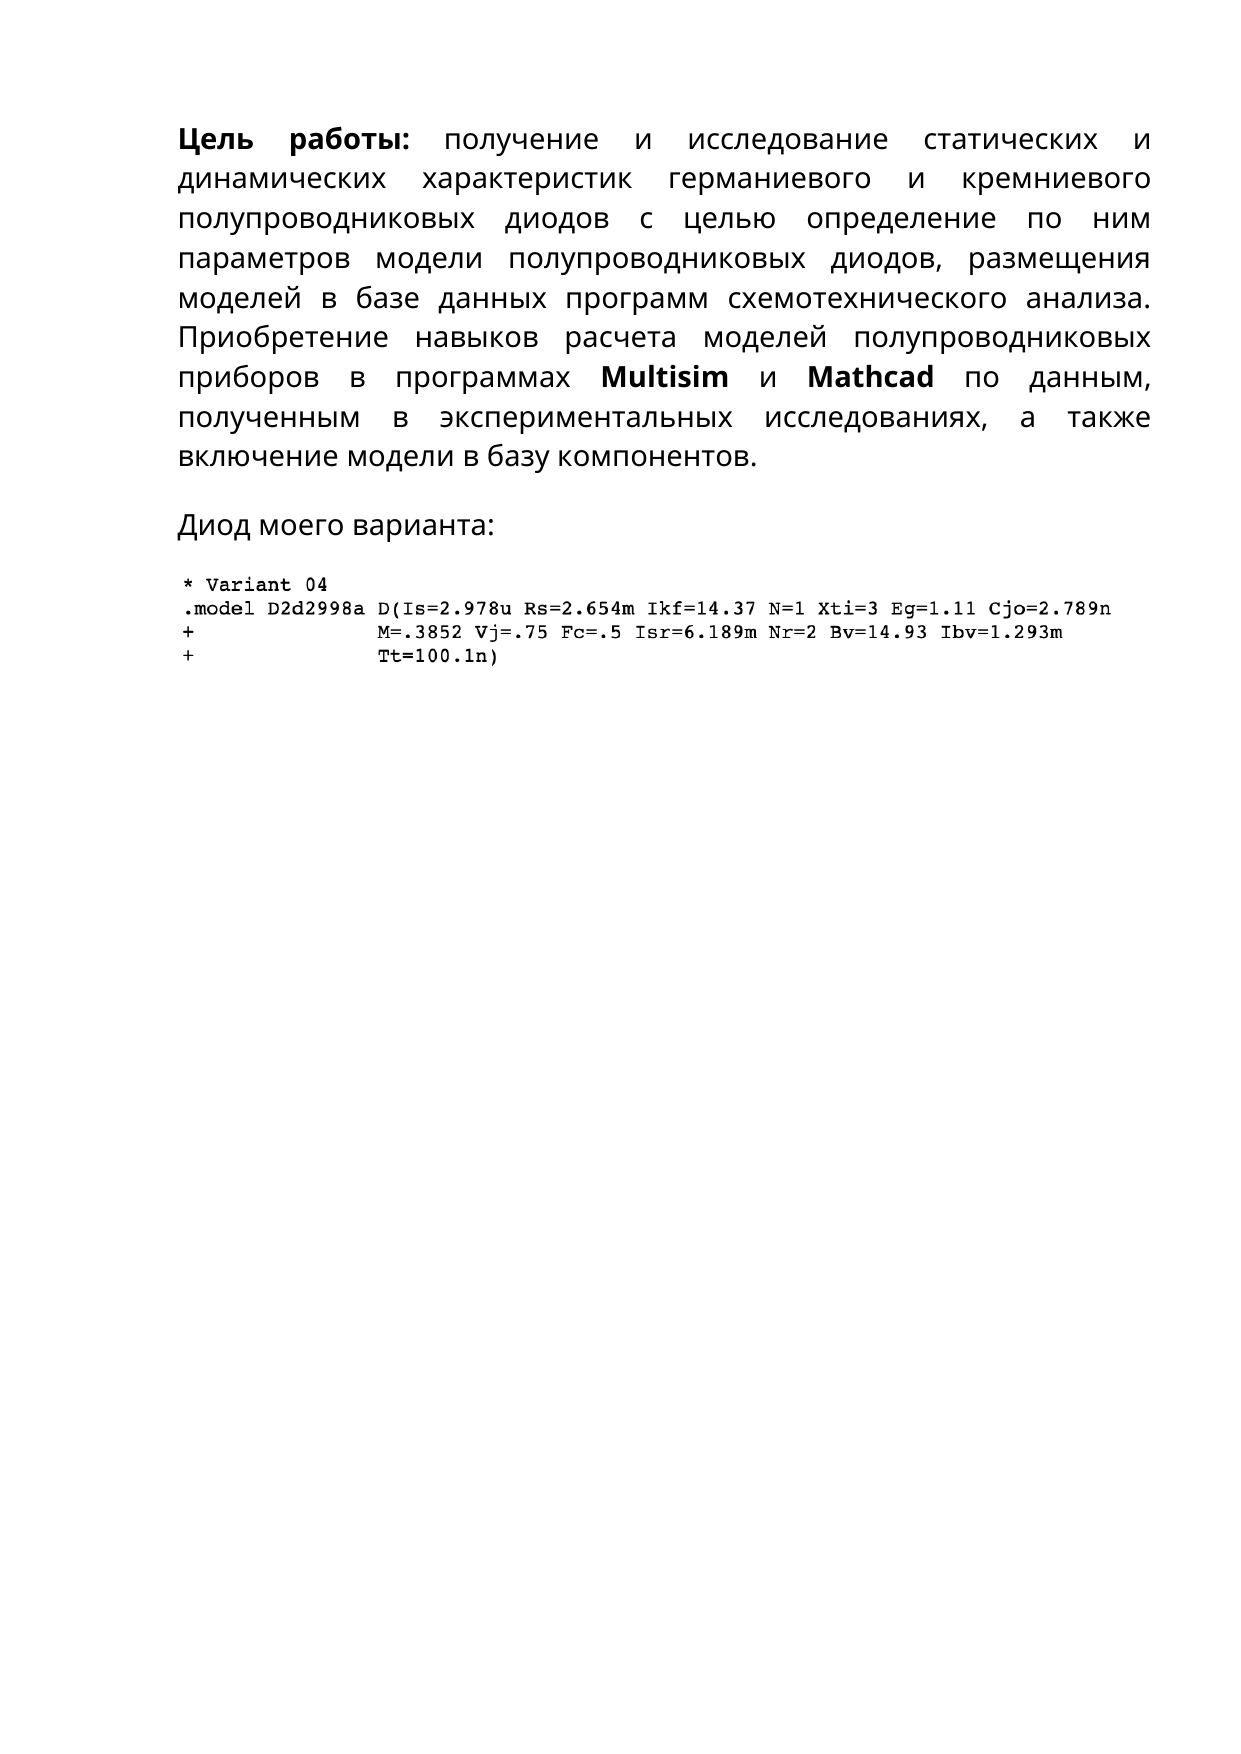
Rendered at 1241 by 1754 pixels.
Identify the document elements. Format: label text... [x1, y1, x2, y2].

text Цель работы: получение и исследование статических и динамических характеристик германиевого и кремниевого полупроводниковых диодов с целью определение по ним параметров модели полупроводниковых диодов, размещения моделей в базе данных программ схемотехнического анализа. Приобретение навыков расчета моделей полупроводниковых приборов в программах Multisim и Mathcad по данным, полученным в экспериментальных исследованиях, а также включение модели в базу компонентов. [177, 118, 1152, 475]
picture [177, 573, 1152, 671]
text Диод моего варианта: [177, 504, 1152, 544]
